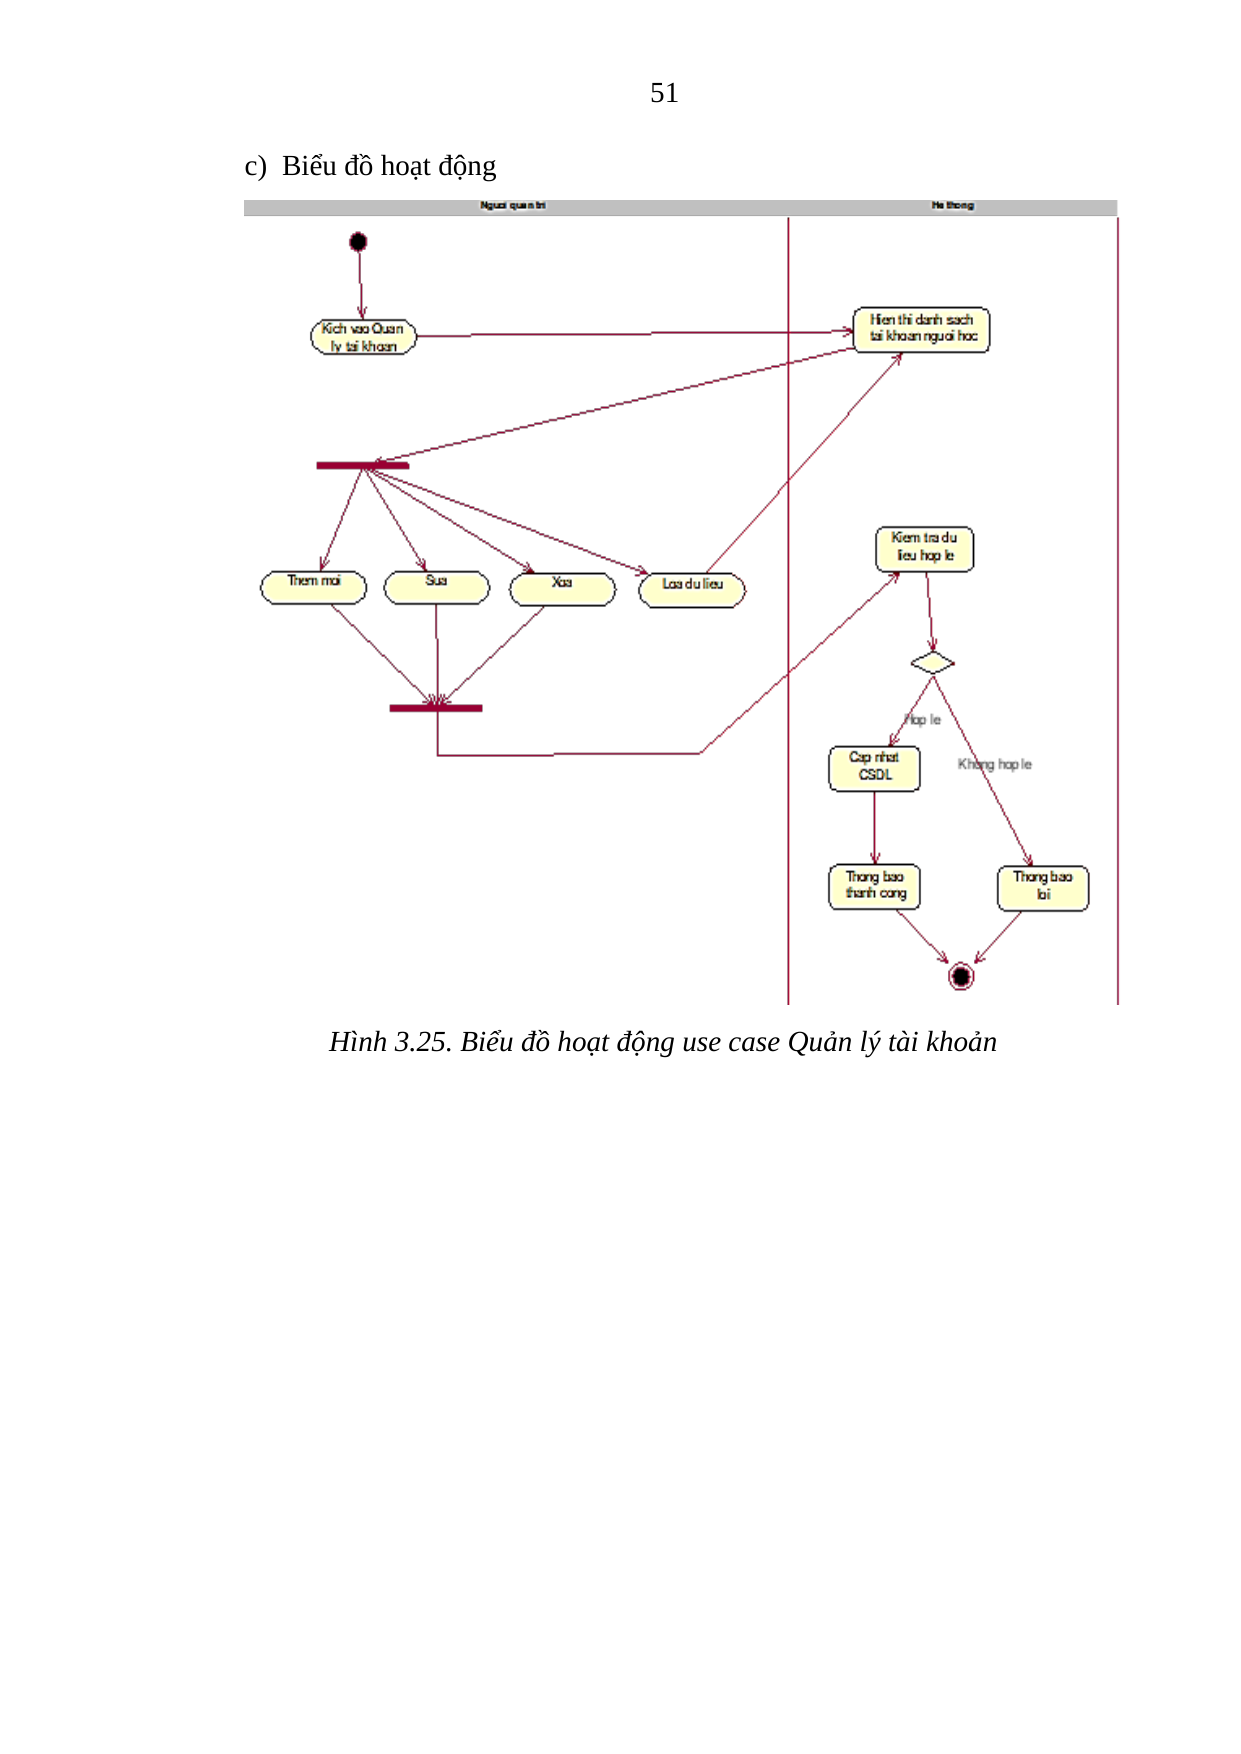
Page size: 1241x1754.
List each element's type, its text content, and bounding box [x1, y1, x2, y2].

picture [244, 200, 1124, 1005]
list Biểu đồ hoạt động [244, 148, 1122, 181]
